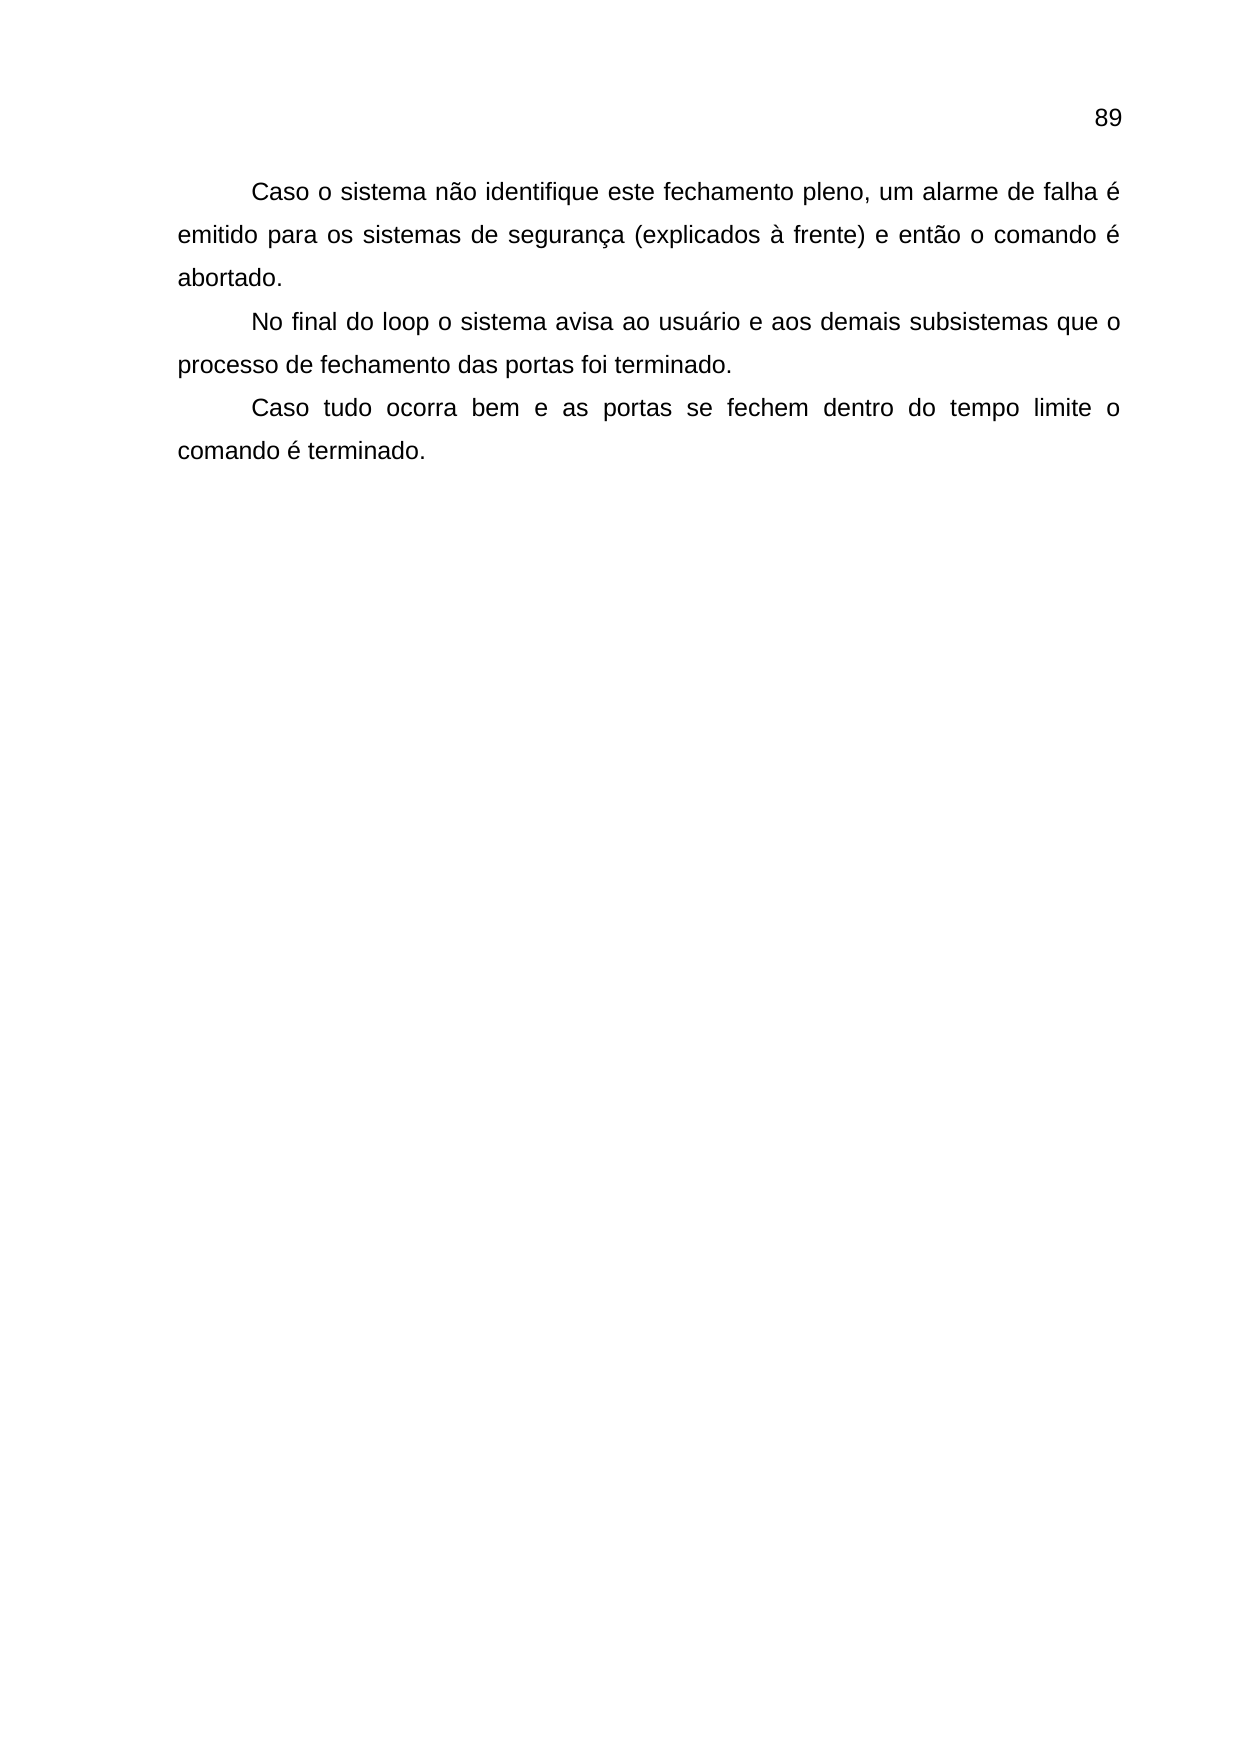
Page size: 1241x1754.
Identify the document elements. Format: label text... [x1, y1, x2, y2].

text Caso o sistema não identifique este fechamento pleno, um alarme de falha é emitido para os sistemas de segurança (explicados à frente) e então o comando é abortado. [177, 177, 1122, 292]
text Caso tudo ocorra bem e as portas se fechem dentro do tempo limite o comando é terminado. [177, 393, 1122, 465]
text No final do loop o sistema avisa ao usuário e aos demais subsistemas que o processo de fechamento das portas foi terminado. [177, 307, 1122, 378]
